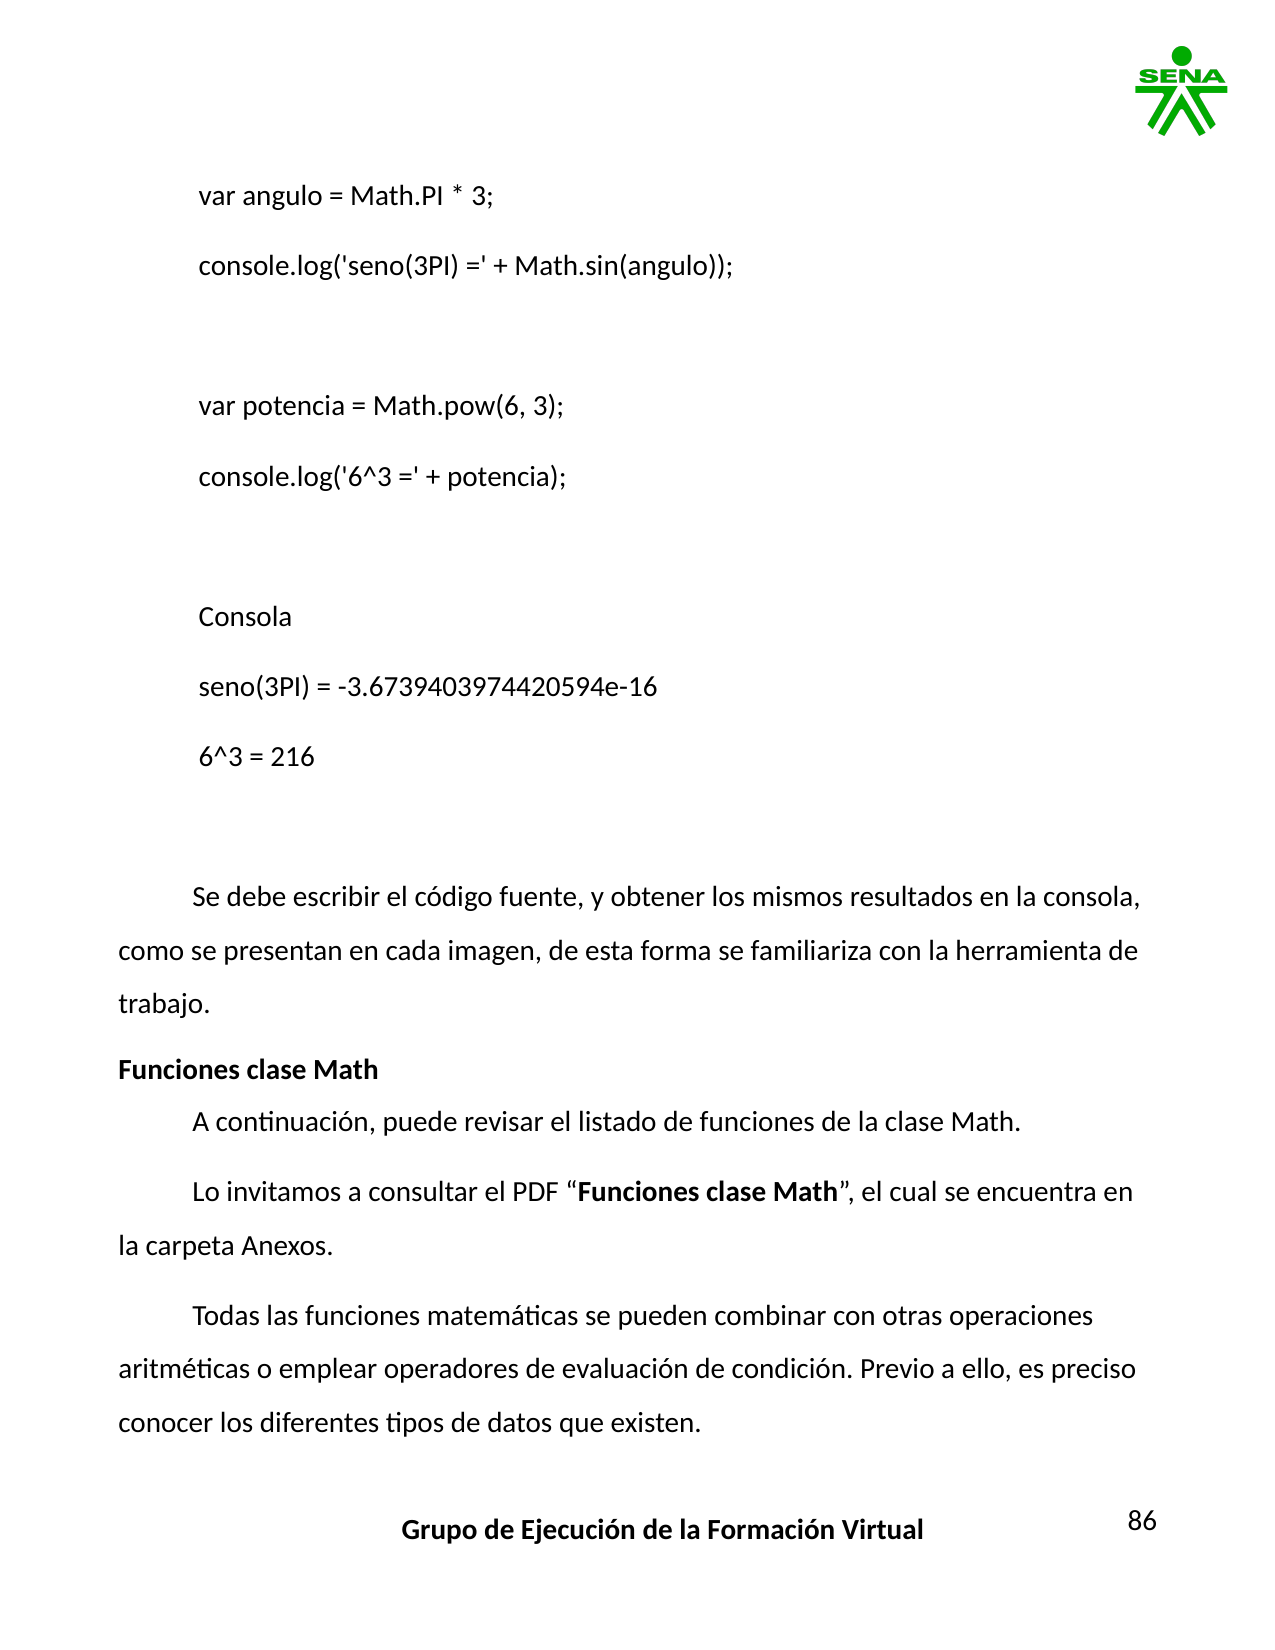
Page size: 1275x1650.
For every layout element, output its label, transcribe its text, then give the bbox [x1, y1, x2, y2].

text A continuación, puede revisar el listado de funciones de la clase Math. [118, 1103, 1157, 1139]
text var angulo = Math.PI * 3; [118, 177, 1157, 213]
subtitle Funciones clase Math [118, 1051, 1157, 1087]
text var potencia = Math.pow(6, 3); [118, 387, 1157, 423]
text Todas las funciones matemáticas se pueden combinar con otras operaciones aritméticas o emplear operadores de evaluación de condición. Previo a ello, es preciso conocer los diferentes tipos de datos que existen. [118, 1297, 1157, 1439]
text 6^3 = 216 [118, 738, 1157, 774]
text Consola [118, 598, 1157, 633]
picture [1135, 46, 1228, 136]
text Lo invitamos a consultar el PDF “Funciones clase Math”, el cual se encuentra en la carpeta Anexos. [118, 1173, 1157, 1262]
text console.log('6^3 =' + potencia); [118, 458, 1157, 493]
text seno(3PI) = -3.6739403974420594e-16 [118, 668, 1157, 703]
text Se debe escribir el código fuente, y obtener los mismos resultados en la consola, como se presentan en cada imagen, de esta forma se familiariza con la herramienta de trabajo. [118, 878, 1157, 1021]
text console.log('seno(3PI) =' + Math.sin(angulo)); [118, 247, 1157, 283]
